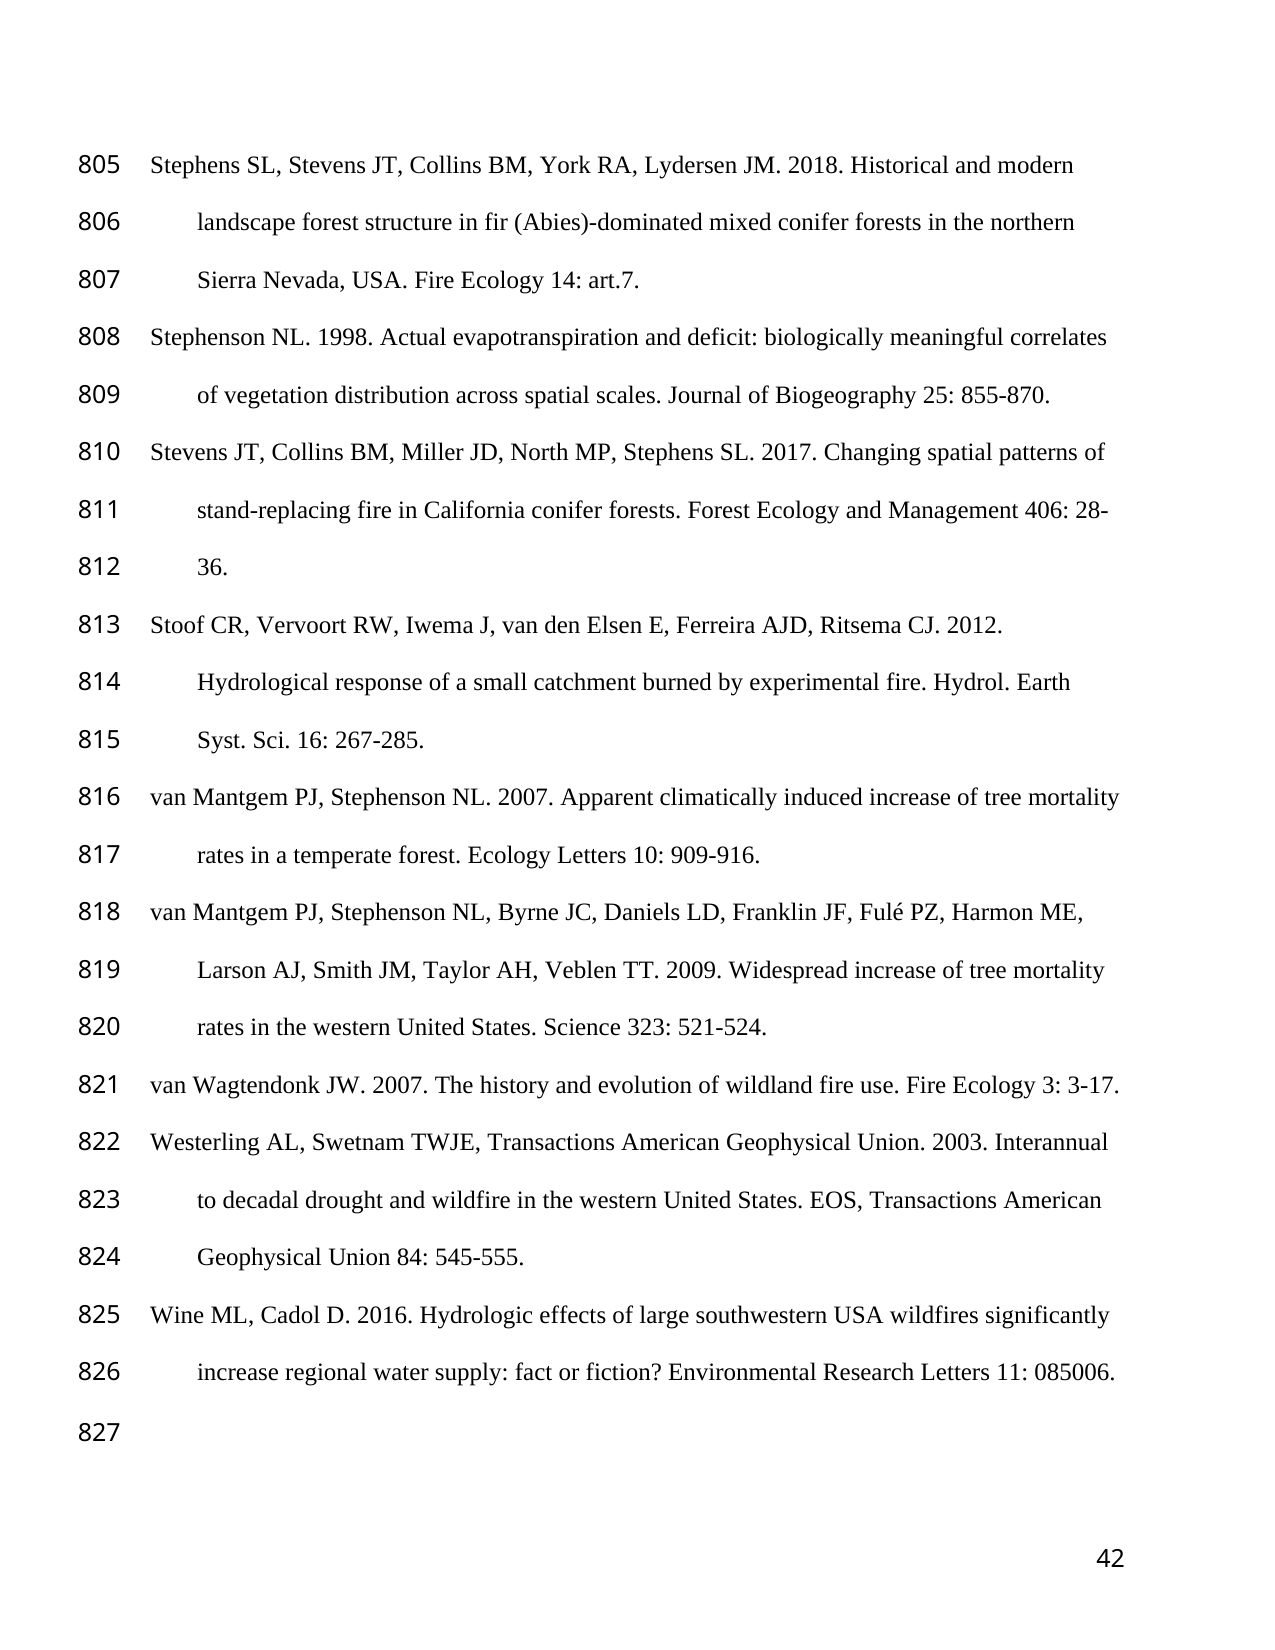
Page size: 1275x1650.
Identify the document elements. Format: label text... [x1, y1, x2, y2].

text van Mantgem PJ, Stephenson NL. 2007. Apparent climatically induced increase of tree mortality rates in a temperate forest. Ecology Letters 10: 909-916. [150, 782, 1125, 869]
text Stevens JT, Collins BM, Miller JD, North MP, Stephens SL. 2017. Changing spatial patterns of stand-replacing fire in California conifer forests. Forest Ecology and Management 406: 28-36. [150, 437, 1125, 581]
text Wine ML, Cadol D. 2016. Hydrologic effects of large southwestern USA wildfires significantly increase regional water supply: fact or fiction? Environmental Research Letters 11: 085006. [150, 1300, 1125, 1386]
text Stephenson NL. 1998. Actual evapotranspiration and deficit: biologically meaningful correlates of vegetation distribution across spatial scales. Journal of Biogeography 25: 855-870. [150, 322, 1125, 409]
text Stephens SL, Stevens JT, Collins BM, York RA, Lydersen JM. 2018. Historical and modern landscape forest structure in fir (Abies)-dominated mixed conifer forests in the northern Sierra Nevada, USA. Fire Ecology 14: art.7. [150, 150, 1125, 294]
text van Mantgem PJ, Stephenson NL, Byrne JC, Daniels LD, Franklin JF, Fulé PZ, Harmon ME, Larson AJ, Smith JM, Taylor AH, Veblen TT. 2009. Widespread increase of tree mortality rates in the western United States. Science 323: 521-524. [150, 897, 1125, 1041]
text van Wagtendonk JW. 2007. The history and evolution of wildland fire use. Fire Ecology 3: 3-17. [150, 1070, 1125, 1099]
text Stoof CR, Vervoort RW, Iwema J, van den Elsen E, Ferreira AJD, Ritsema CJ. 2012. Hydrological response of a small catchment burned by experimental fire. Hydrol. Earth Syst. Sci. 16: 267-285. [150, 610, 1125, 754]
text Westerling AL, Swetnam TWJE, Transactions American Geophysical Union. 2003. Interannual to decadal drought and wildfire in the western United States. EOS, Transactions American Geophysical Union 84: 545-555. [150, 1127, 1125, 1271]
